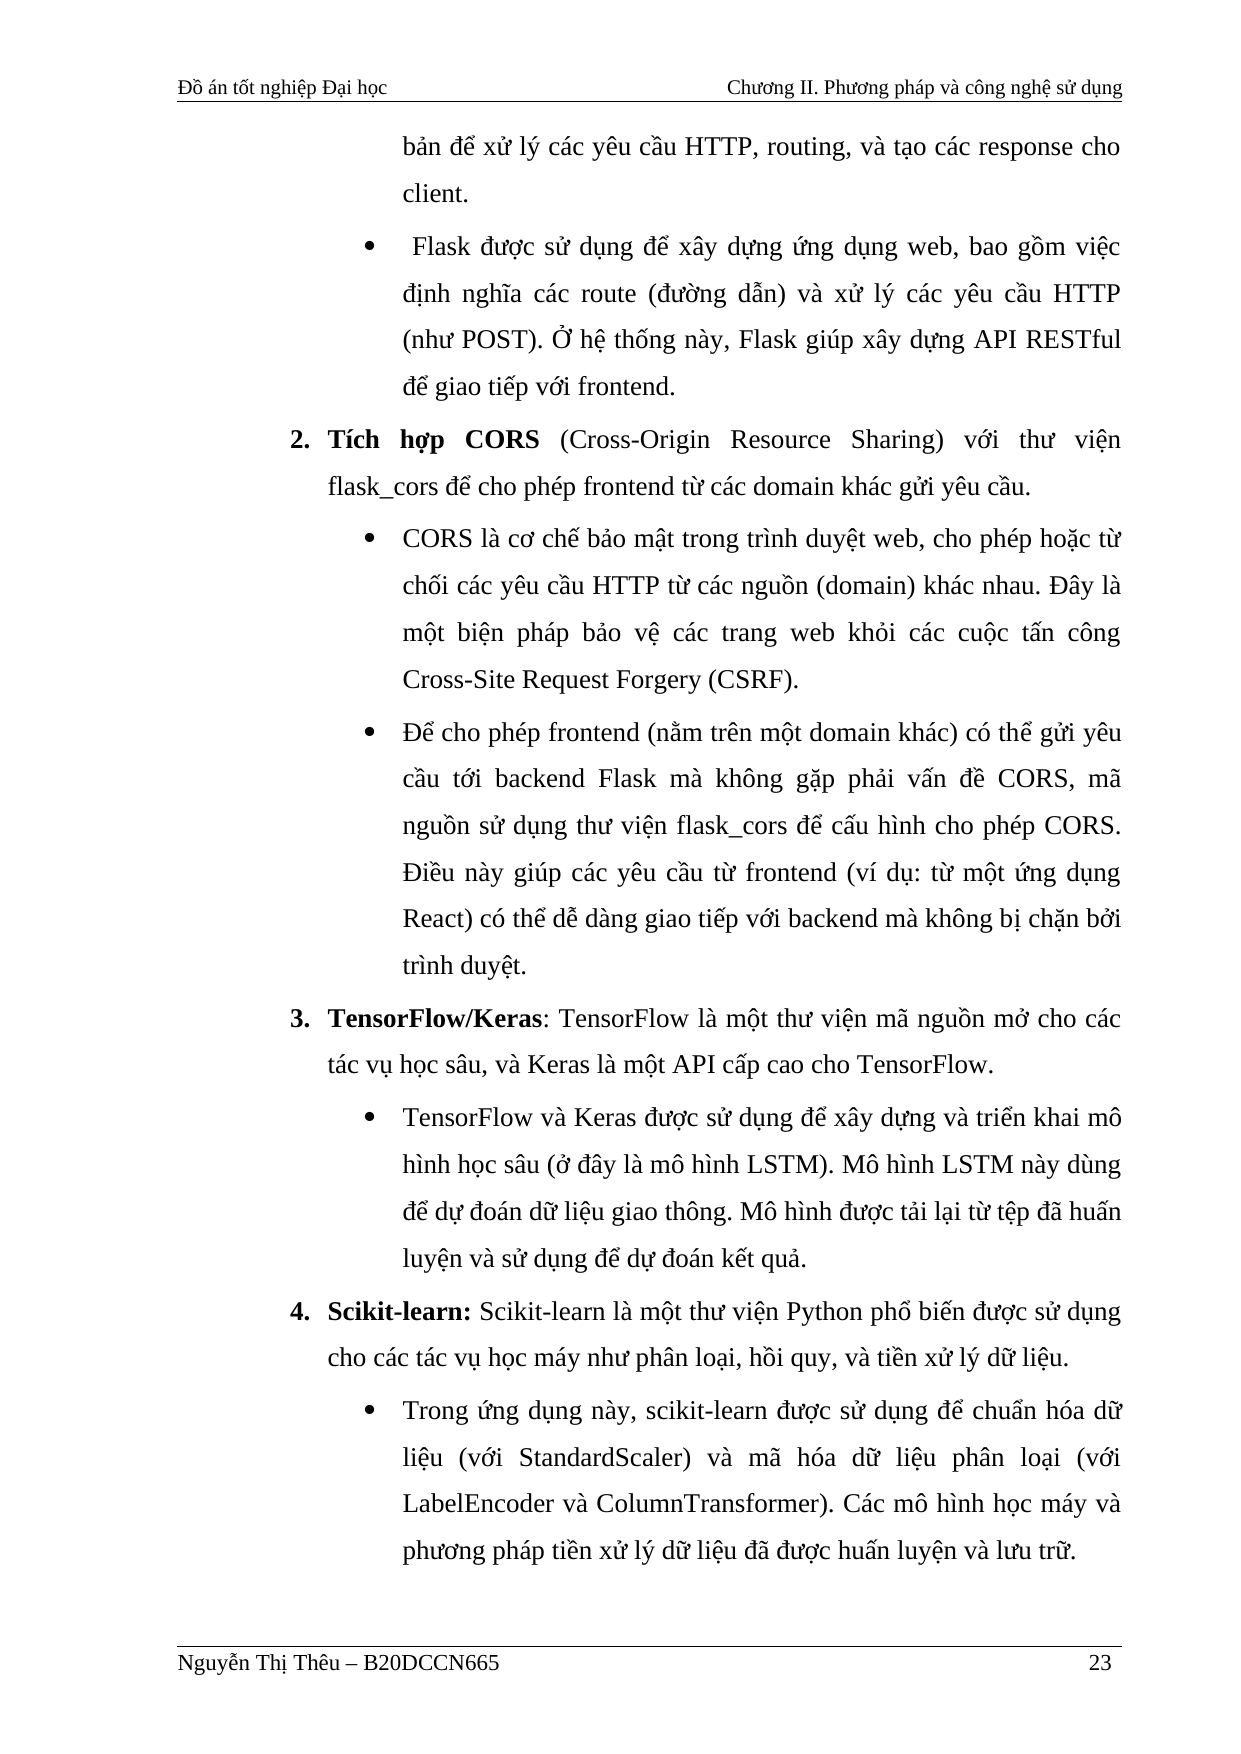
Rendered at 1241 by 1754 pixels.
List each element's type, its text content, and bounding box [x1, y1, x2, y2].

list Scikit-learn: Scikit-learn là một thư viện Python phổ biến được sử dụng cho các tác vụ học máy như phân loại, hồi quy, và tiền xử lý dữ liệu. [290, 1294, 1122, 1372]
list TensorFlow và Keras được sử dụng để xây dựng và triển khai mô hình học sâu (ở đây là mô hình LSTM). Mô hình LSTM này dùng để dự đoán dữ liệu giao thông. Mô hình được tải lại từ tệp đã huấn luyện và sử dụng để dự đoán kết quả. [365, 1102, 1122, 1273]
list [365, 130, 1122, 208]
list Flask được sử dụng để xây dựng ứng dụng web, bao gồm việc định nghĩa các route (đường dẫn) và xử lý các yêu cầu HTTP (như POST). Ở hệ thống này, Flask giúp xây dựng API RESTful để giao tiếp với frontend. [365, 230, 1122, 401]
list Trong ứng dụng này, scikit-learn được sử dụng để chuẩn hóa dữ liệu (với StandardScaler) và mã hóa dữ liệu phân loại (với LabelEncoder và ColumnTransformer). Các mô hình học máy và phương pháp tiền xử lý dữ liệu đã được huấn luyện và lưu trữ. [365, 1394, 1122, 1565]
list Tích hợp CORS (Cross-Origin Resource Sharing) với thư viện flask_cors để cho phép frontend từ các domain khác gửi yêu cầu. [290, 423, 1122, 501]
list TensorFlow/Keras: TensorFlow là một thư viện mã nguồn mở cho các tác vụ học sâu, và Keras là một API cấp cao cho TensorFlow. [290, 1002, 1122, 1080]
list Để cho phép frontend (nằm trên một domain khác) có thể gửi yêu cầu tới backend Flask mà không gặp phải vấn đề CORS, mã nguồn sử dụng thư viện flask_cors để cấu hình cho phép CORS. Điều này giúp các yêu cầu từ frontend (ví dụ: từ một ứng dụng React) có thể dễ dàng giao tiếp với backend mà không bị chặn bởi trình duyệt. [365, 716, 1122, 980]
list CORS là cơ chế bảo mật trong trình duyệt web, cho phép hoặc từ chối các yêu cầu HTTP từ các nguồn (domain) khác nhau. Đây là một biện pháp bảo vệ các trang web khỏi các cuộc tấn công Cross-Site Request Forgery (CSRF). [365, 523, 1122, 694]
